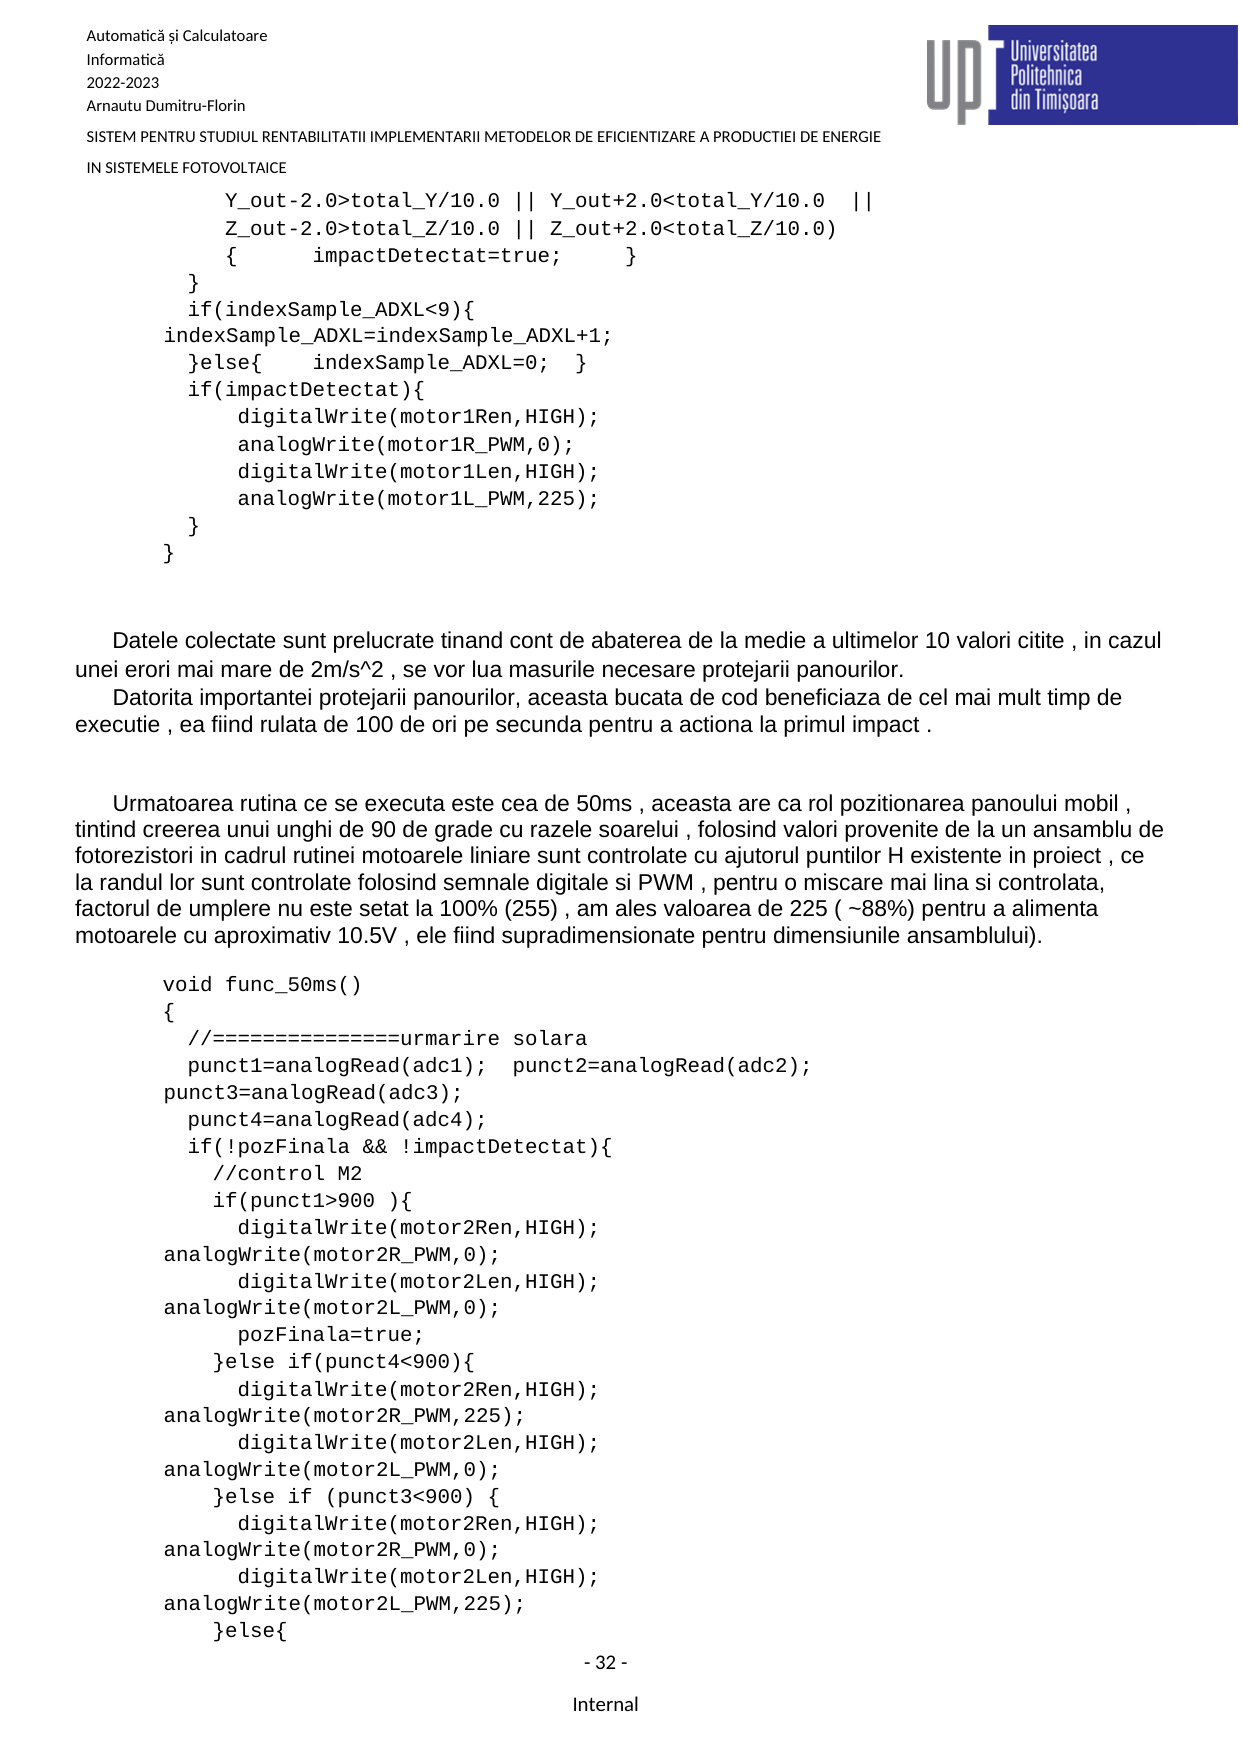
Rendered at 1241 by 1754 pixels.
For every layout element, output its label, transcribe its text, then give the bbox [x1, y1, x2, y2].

text void func_50ms() [162, 974, 943, 998]
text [162, 1432, 943, 1482]
text } [162, 272, 943, 295]
text { [162, 1001, 943, 1025]
text //===============urmarire solara [162, 1028, 943, 1052]
text Datele colectate sunt prelucrate tinand cont de abaterea de la medie a ultimelor 10 valori citite , in cazul unei erori mai mare de 2m/s^2 , se vor lua masurile necesare protejarii panourilor. [75, 627, 1165, 682]
text digitalWrite(motor2Len,HIGH); analogWrite(motor2L_PWM,225); [162, 1566, 943, 1616]
text if(impactDetectat){ [162, 379, 943, 403]
text Y_out-2.0>total_Y/10.0 || Y_out+2.0<total_Y/10.0 || [162, 190, 943, 214]
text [162, 1513, 943, 1563]
text if(indexSample_ADXL<9){ indexSample_ADXL=indexSample_ADXL+1; [162, 299, 943, 349]
text }else{ [162, 1620, 943, 1643]
text //control M2 [162, 1163, 943, 1187]
text Urmatoarea rutina ce se executa este cea de 50ms , aceasta are ca rol pozitionarea panoului mobil , tintind creerea unui unghi de 90 de grade cu razele soarelui , folosind valori provenite de la un ansamblu de fotorezistori in cadrul rutinei motoarele liniare sunt controlate cu ajutorul puntilor H existente in proiect , ce la randul lor sunt controlate folosind semnale digitale si PWM , pentru o miscare mai lina si controlata, factorul de umplere nu este setat la 100% (255) , am ales valoarea de 225 ( ~88%) pentru a alimenta motoarele cu aproximativ 10.5V , ele fiind supradimensionate pentru dimensiunile ansamblului). [75, 790, 1165, 948]
picture [927, 25, 1238, 125]
text } [162, 515, 943, 538]
text digitalWrite(motor1Len,HIGH); [162, 461, 943, 484]
text if(!pozFinala && !impactDetectat){ [162, 1136, 943, 1160]
text Datorita importantei protejarii panourilor, aceasta bucata de cod beneficiaza de cel mai mult timp de executie , ea fiind rulata de 100 de ori pe secunda pentru a actiona la primul impact . [75, 684, 1165, 737]
text digitalWrite(motor2Ren,HIGH); analogWrite(motor2R_PWM,0); [162, 1217, 943, 1267]
text punct4=analogRead(adc4); [162, 1109, 943, 1133]
text Z_out-2.0>total_Z/10.0 || Z_out+2.0<total_Z/10.0) [162, 217, 943, 241]
text }else if (punct3<900) { [162, 1486, 943, 1509]
text { impactDetectat=true; } [162, 244, 943, 268]
text digitalWrite(motor1Ren,HIGH); [162, 406, 943, 430]
text analogWrite(motor1L_PWM,225); [162, 488, 943, 511]
text digitalWrite(motor2Ren,HIGH); analogWrite(motor2R_PWM,225); [162, 1379, 943, 1429]
text digitalWrite(motor2Len,HIGH); analogWrite(motor2L_PWM,0); [162, 1271, 943, 1321]
text if(punct1>900 ){ [162, 1190, 943, 1214]
text } [162, 542, 943, 566]
text }else{ indexSample_ADXL=0; } [162, 352, 943, 376]
text analogWrite(motor1R_PWM,0); [162, 433, 943, 457]
text }else if(punct4<900){ [162, 1352, 943, 1375]
text punct1=analogRead(adc1); punct2=analogRead(adc2); punct3=analogRead(adc3); [162, 1056, 943, 1106]
text pozFinala=true; [162, 1324, 943, 1348]
